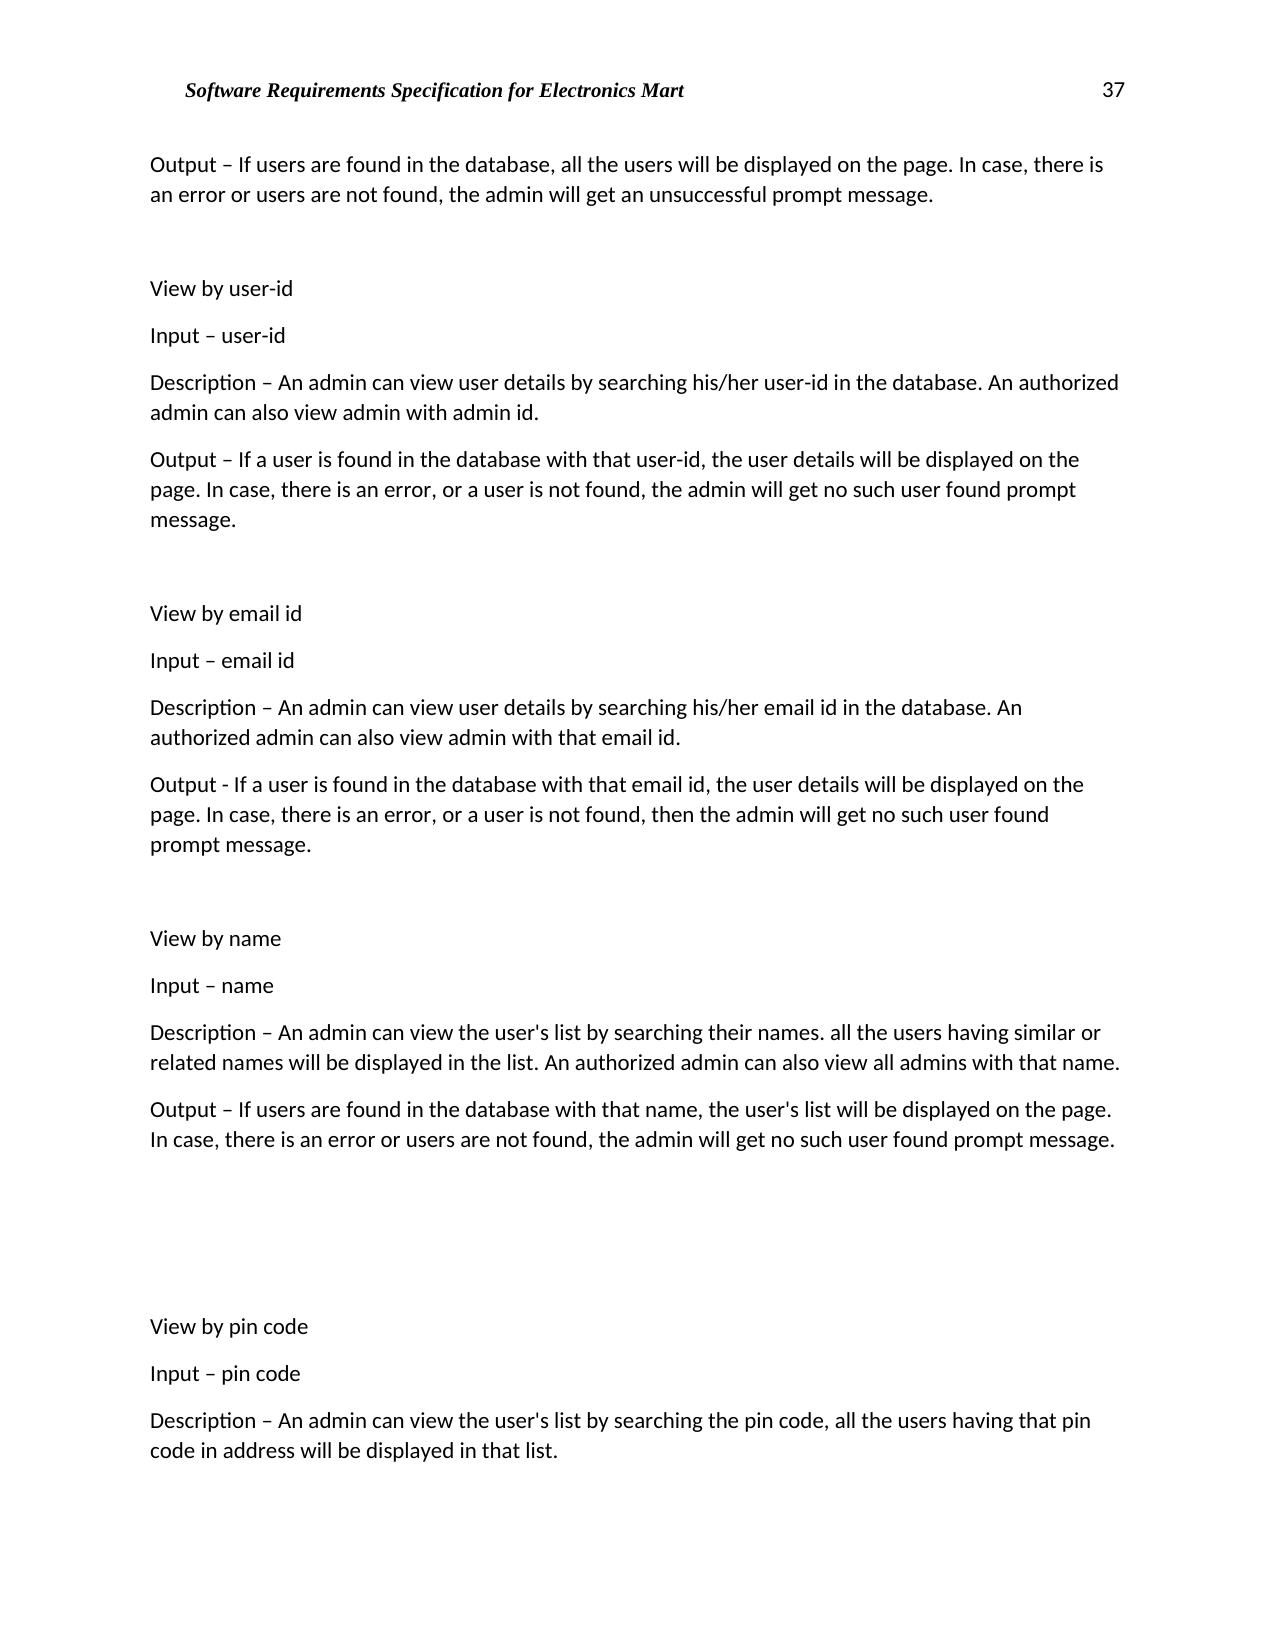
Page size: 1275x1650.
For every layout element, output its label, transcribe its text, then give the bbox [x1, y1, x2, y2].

text Description – An admin can view the user's list by searching their names. all the users having similar or related names will be displayed in the list. An authorized admin can also view all admins with that name. [150, 1018, 1125, 1076]
text Output – If users are found in the database, all the users will be displayed on the page. In case, there is an error or users are not found, the admin will get an unsuccessful prompt message. [150, 150, 1125, 208]
text Output – If users are found in the database with that name, the user's list will be displayed on the page. In case, there is an error or users are not found, the admin will get no such user found prompt message. [150, 1095, 1125, 1153]
text Input – email id [150, 646, 1125, 674]
text Description – An admin can view the user's list by searching the pin code, all the users having that pin code in address will be displayed in that list. [150, 1406, 1125, 1464]
text View by pin code [150, 1312, 1125, 1341]
text Description – An admin can view user details by searching his/her email id in the database. An authorized admin can also view admin with that email id. [150, 693, 1125, 751]
text Output – If a user is found in the database with that user-id, the user details will be displayed on the page. In case, there is an error, or a user is not found, the admin will get no such user found prompt message. [150, 445, 1125, 533]
text Input – pin code [150, 1359, 1125, 1387]
text Input – name [150, 971, 1125, 999]
text Input – user-id [150, 321, 1125, 349]
text Description – An admin can view user details by searching his/her user-id in the database. An authorized admin can also view admin with admin id. [150, 368, 1125, 426]
text Output - If a user is found in the database with that email id, the user details will be displayed on the page. In case, there is an error, or a user is not found, then the admin will get no such user found prompt message. [150, 770, 1125, 858]
text View by email id [150, 599, 1125, 627]
text View by user-id [150, 274, 1125, 302]
text View by name [150, 924, 1125, 952]
